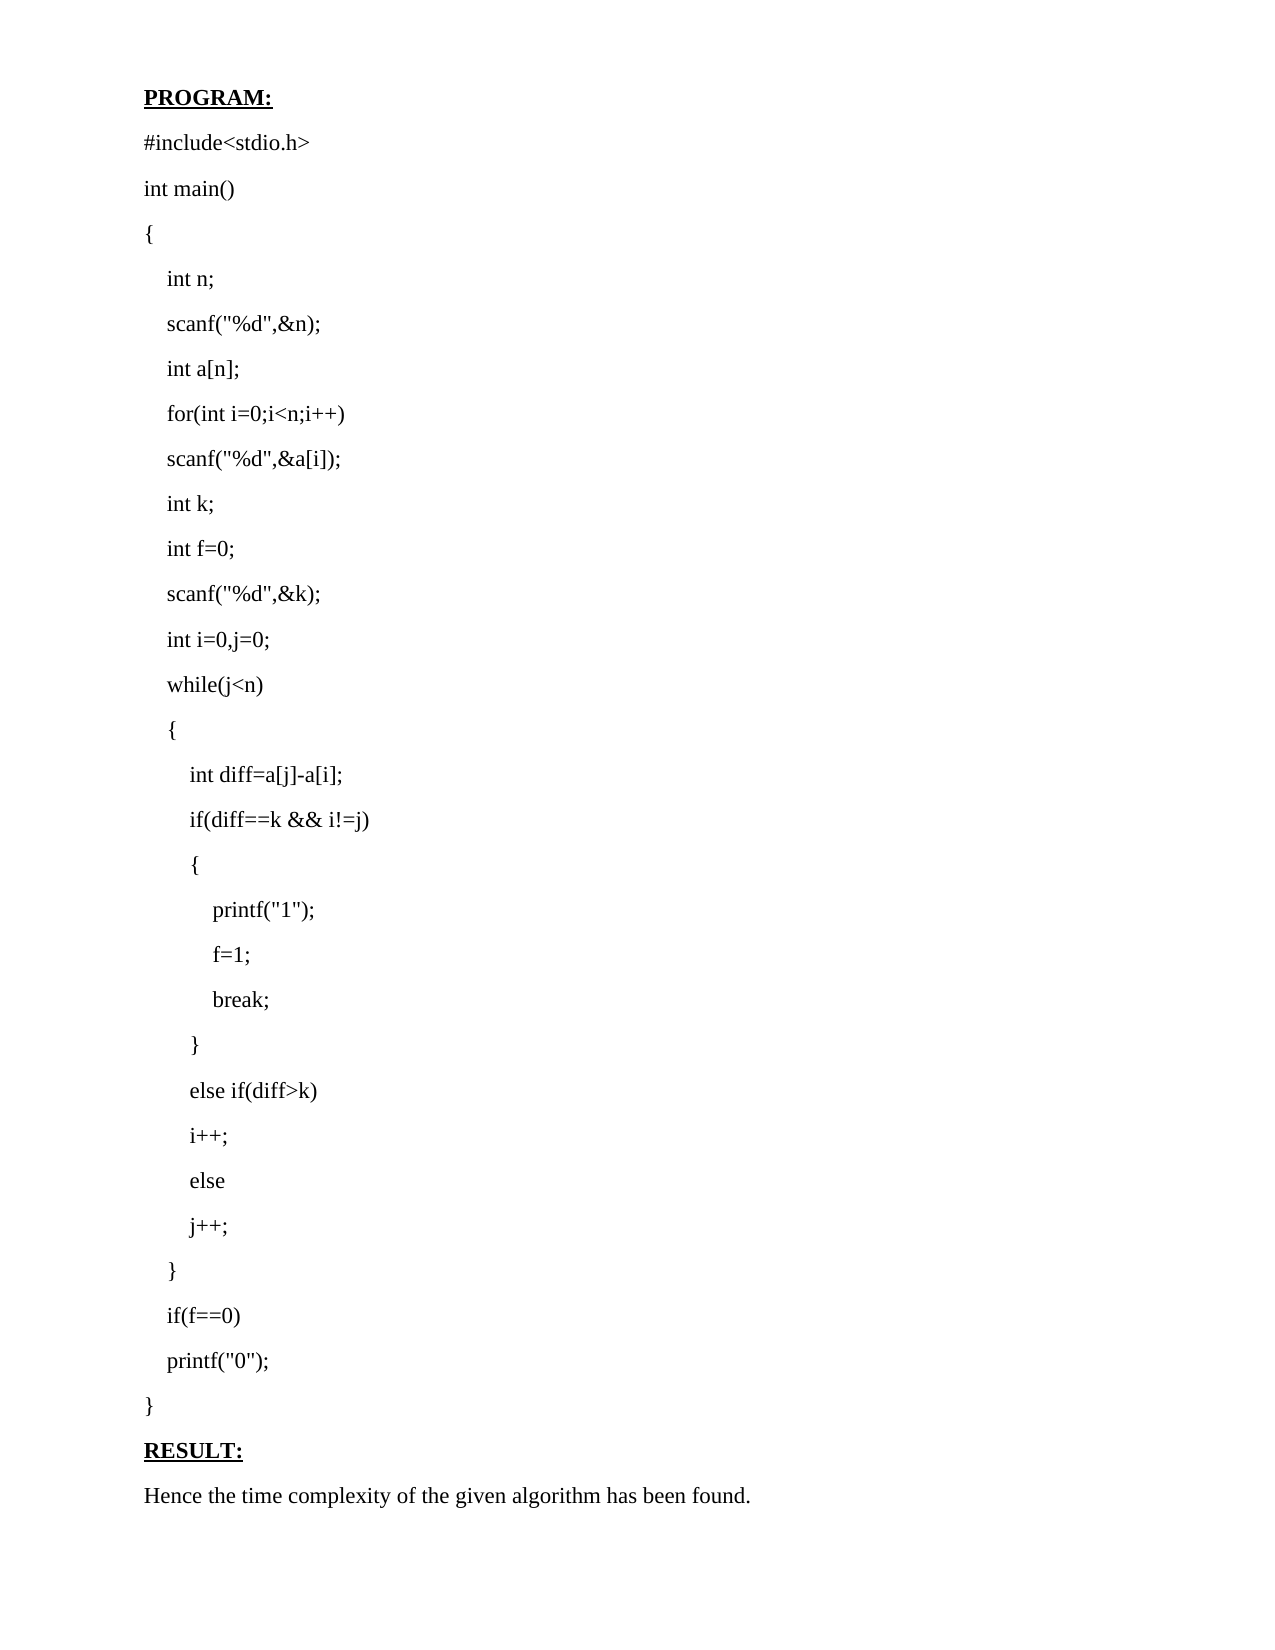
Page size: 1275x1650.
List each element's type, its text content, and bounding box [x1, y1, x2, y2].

text scanf("%d",&n); [144, 310, 1144, 336]
text f=1; [144, 941, 1144, 968]
text int a[n]; [144, 355, 1144, 381]
text int n; [144, 265, 1144, 291]
text break; [144, 986, 1144, 1013]
text for(int i=0;i<n;i++) [144, 400, 1144, 426]
text PROGRAM: [144, 84, 1144, 111]
text Hence the time complexity of the given algorithm has been found. [144, 1483, 1144, 1509]
text if(f==0) [144, 1302, 1144, 1328]
text RESULT: [144, 1437, 1144, 1464]
text int i=0,j=0; [144, 626, 1144, 652]
text scanf("%d",&k); [144, 581, 1144, 607]
text #include<stdio.h> [144, 129, 1144, 156]
text scanf("%d",&a[i]); [144, 445, 1144, 472]
text j++; [144, 1212, 1144, 1238]
text else [144, 1167, 1144, 1193]
text int diff=a[j]-a[i]; [144, 761, 1144, 787]
text int k; [144, 490, 1144, 517]
text int f=0; [144, 535, 1144, 562]
text else if(diff>k) [144, 1077, 1144, 1103]
text int main() [144, 174, 1144, 201]
text printf("1"); [144, 896, 1144, 923]
text } [144, 1257, 1144, 1283]
text printf("0"); [144, 1347, 1144, 1374]
text } [144, 1392, 1144, 1419]
text { [144, 716, 1144, 742]
text { [144, 220, 1144, 246]
text { [144, 851, 1144, 877]
text while(j<n) [144, 671, 1144, 697]
text } [144, 1032, 1144, 1058]
text if(diff==k && i!=j) [144, 806, 1144, 832]
text i++; [144, 1122, 1144, 1148]
